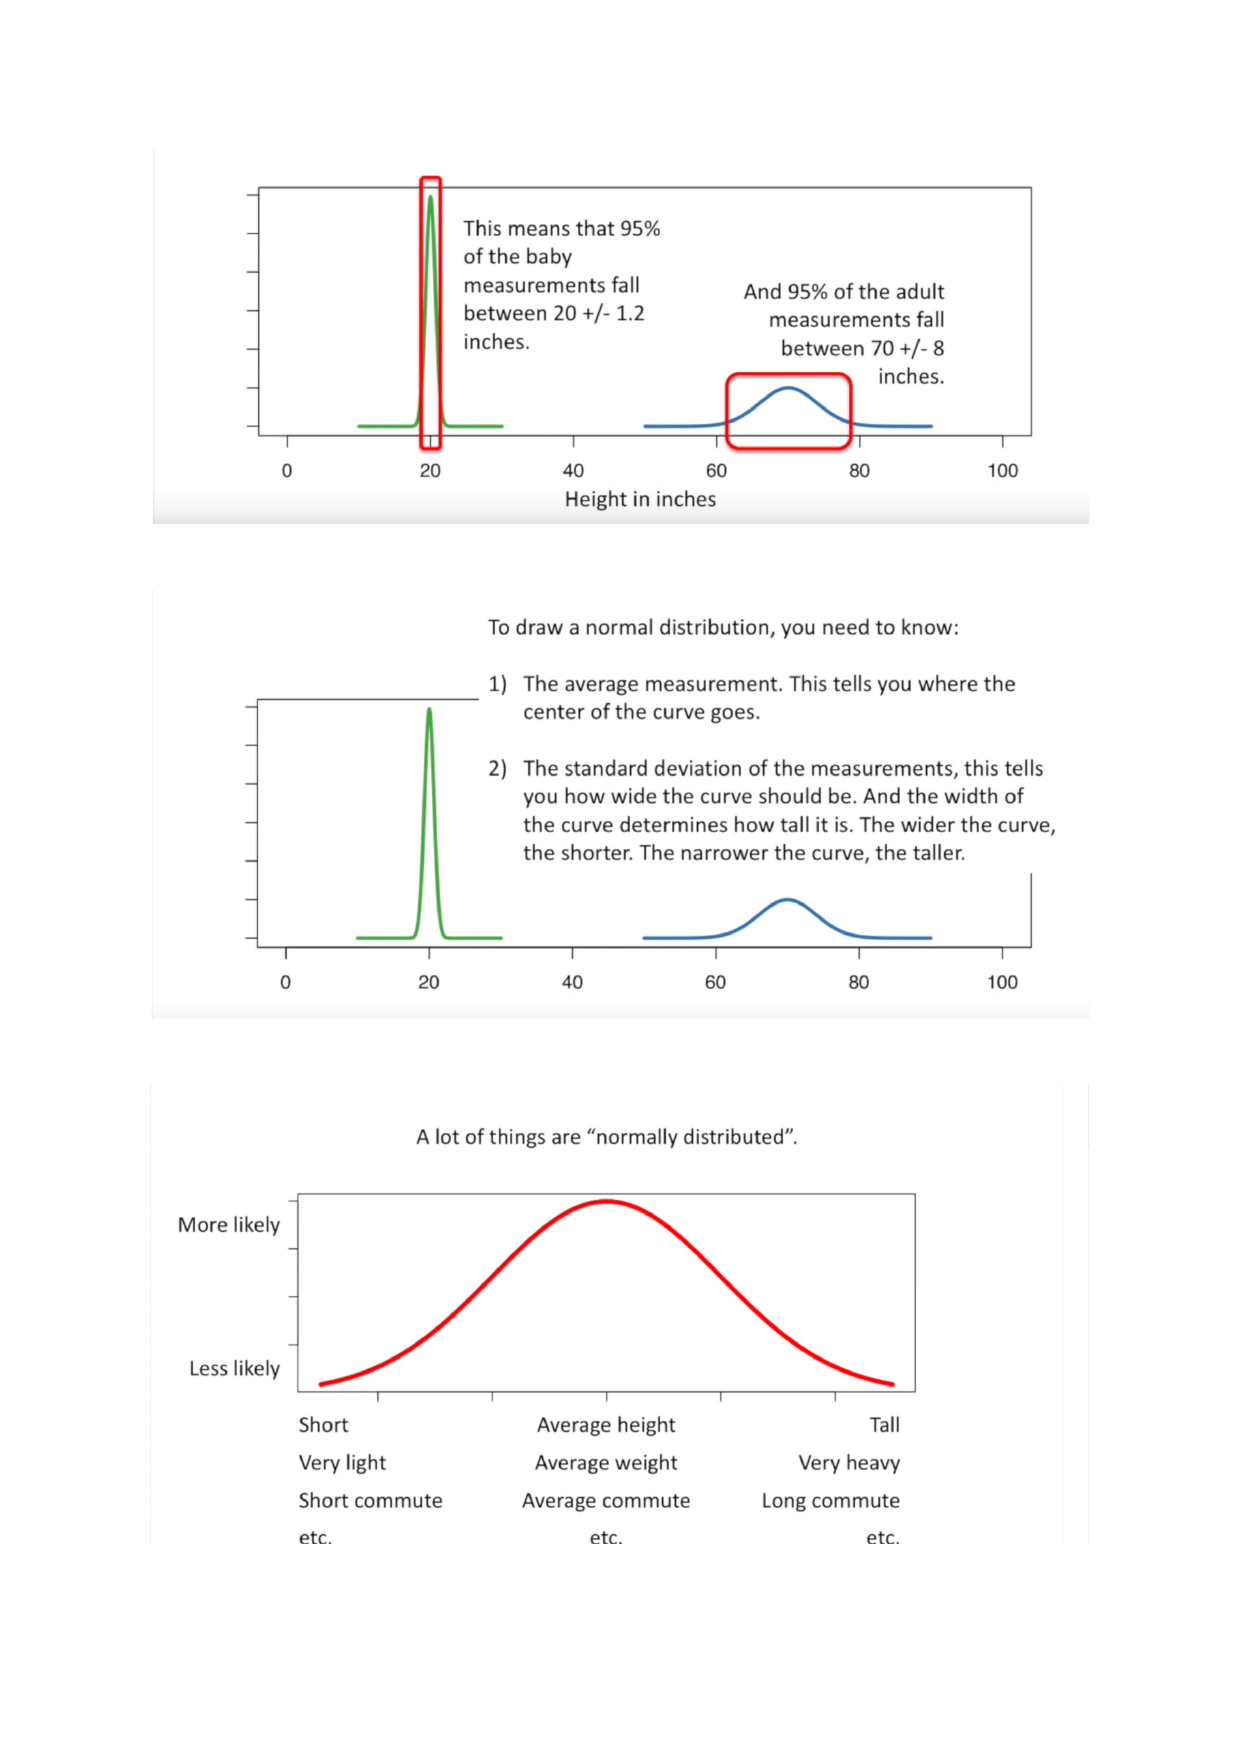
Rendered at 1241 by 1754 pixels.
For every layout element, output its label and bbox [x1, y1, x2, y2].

picture [150, 589, 1090, 1019]
picture [150, 150, 1090, 524]
picture [150, 1084, 1090, 1544]
